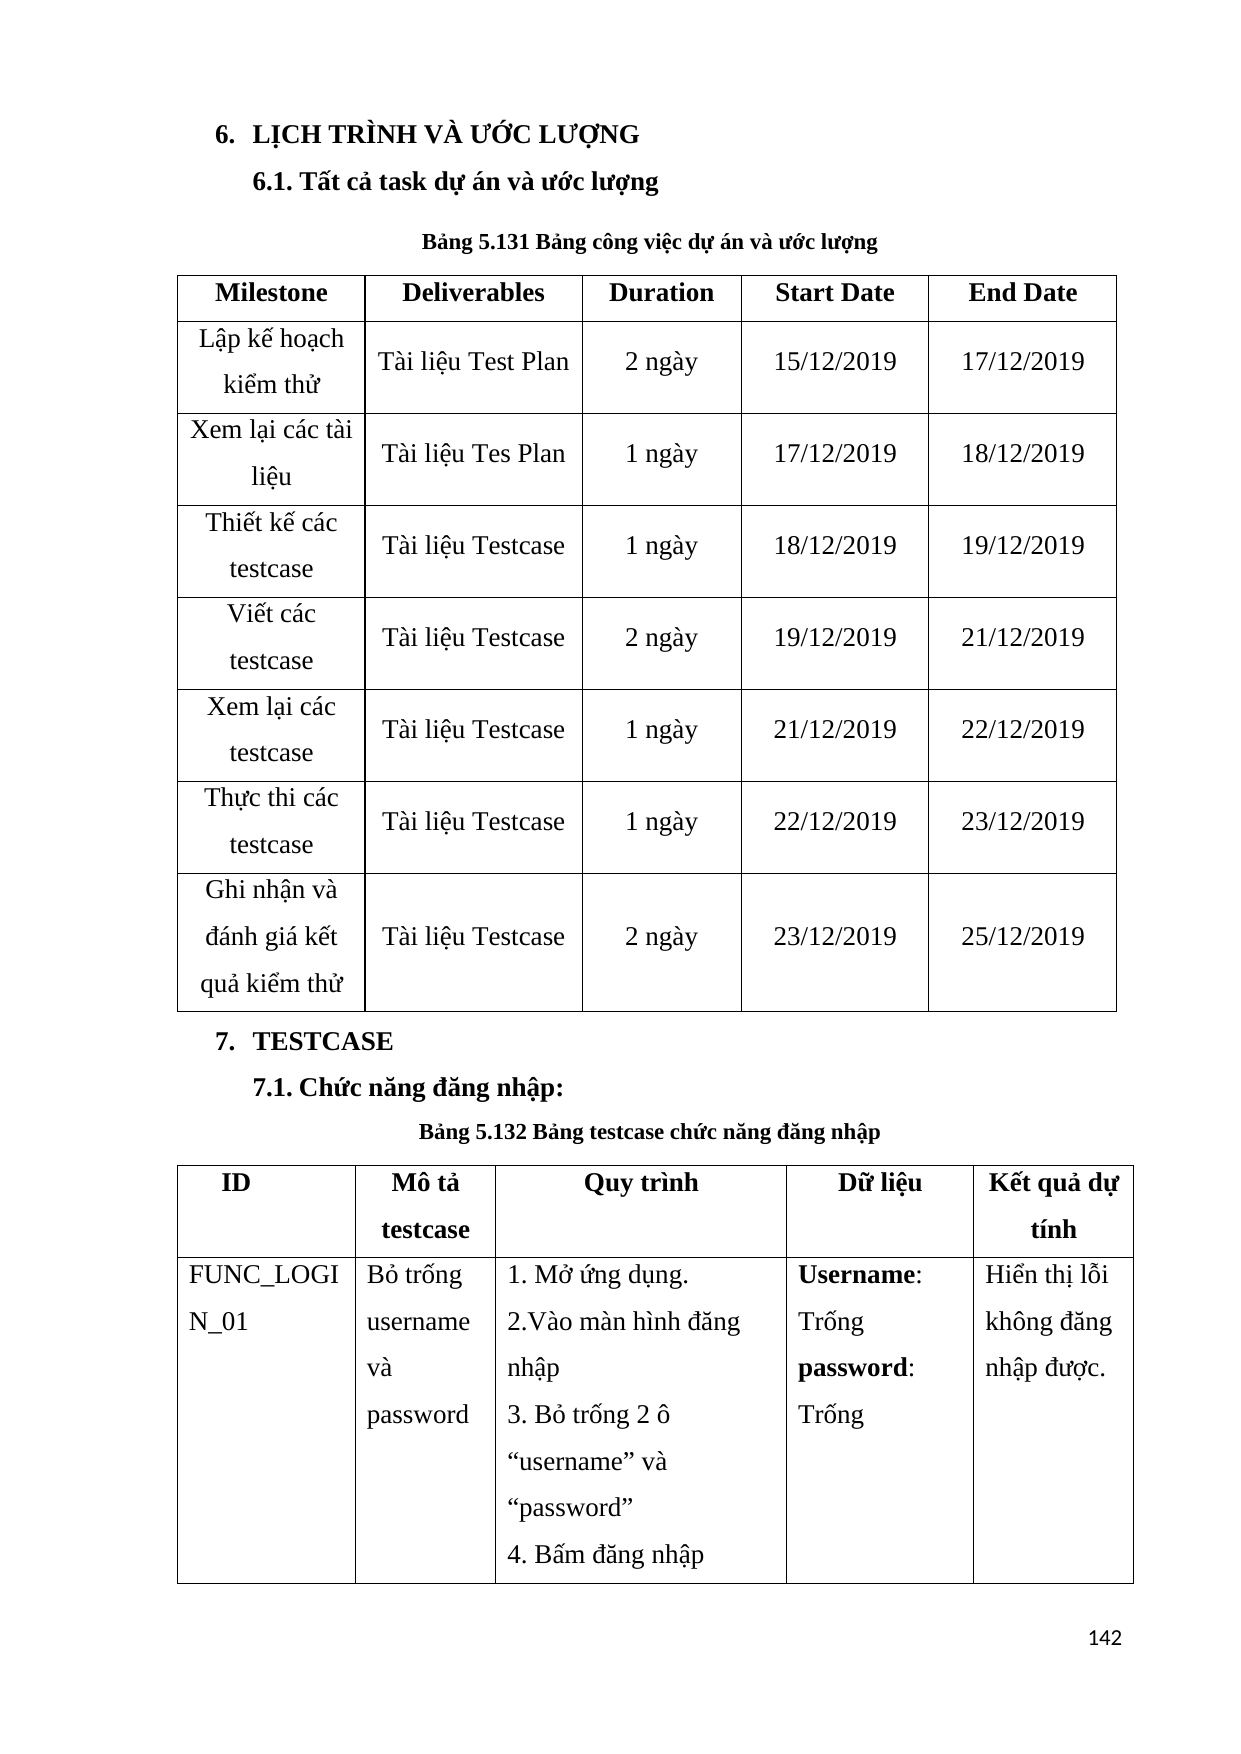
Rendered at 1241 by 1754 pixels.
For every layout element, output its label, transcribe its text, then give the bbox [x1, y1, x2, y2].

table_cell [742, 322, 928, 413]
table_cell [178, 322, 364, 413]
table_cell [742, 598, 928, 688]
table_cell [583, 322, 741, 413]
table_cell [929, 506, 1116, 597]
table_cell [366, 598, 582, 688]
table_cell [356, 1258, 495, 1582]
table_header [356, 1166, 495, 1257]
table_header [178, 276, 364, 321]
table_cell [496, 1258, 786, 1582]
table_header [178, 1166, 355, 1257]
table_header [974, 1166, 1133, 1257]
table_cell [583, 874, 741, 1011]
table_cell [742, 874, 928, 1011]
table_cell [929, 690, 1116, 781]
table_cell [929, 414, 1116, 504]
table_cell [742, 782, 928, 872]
list Tất cả task dự án và ước lượng [252, 165, 1122, 196]
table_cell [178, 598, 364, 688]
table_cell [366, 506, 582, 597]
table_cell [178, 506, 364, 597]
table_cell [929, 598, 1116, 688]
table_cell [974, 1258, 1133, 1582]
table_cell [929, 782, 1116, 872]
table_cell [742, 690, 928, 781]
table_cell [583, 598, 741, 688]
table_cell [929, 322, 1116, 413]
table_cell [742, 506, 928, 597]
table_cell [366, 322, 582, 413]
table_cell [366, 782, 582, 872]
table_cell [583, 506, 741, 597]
list TESTCASE [215, 1025, 1122, 1056]
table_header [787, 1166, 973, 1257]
text Bảng 5.4 Bảng công việc dự án và ước lượng [177, 228, 1122, 254]
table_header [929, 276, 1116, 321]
list Chức năng đăng nhập: [252, 1071, 1122, 1102]
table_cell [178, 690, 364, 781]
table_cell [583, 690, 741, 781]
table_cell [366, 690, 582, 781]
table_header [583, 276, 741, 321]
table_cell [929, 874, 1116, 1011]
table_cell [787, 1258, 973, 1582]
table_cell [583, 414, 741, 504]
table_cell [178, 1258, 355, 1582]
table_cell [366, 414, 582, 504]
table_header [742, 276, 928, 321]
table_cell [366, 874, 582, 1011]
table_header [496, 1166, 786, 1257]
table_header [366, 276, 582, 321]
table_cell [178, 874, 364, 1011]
text Bảng 5.5 Bảng testcase chức năng đăng nhập [177, 1118, 1122, 1144]
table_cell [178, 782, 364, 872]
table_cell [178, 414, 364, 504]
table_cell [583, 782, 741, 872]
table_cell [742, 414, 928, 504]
list LỊCH TRÌNH VÀ ƯỚC LƯỢNG [215, 118, 1122, 149]
